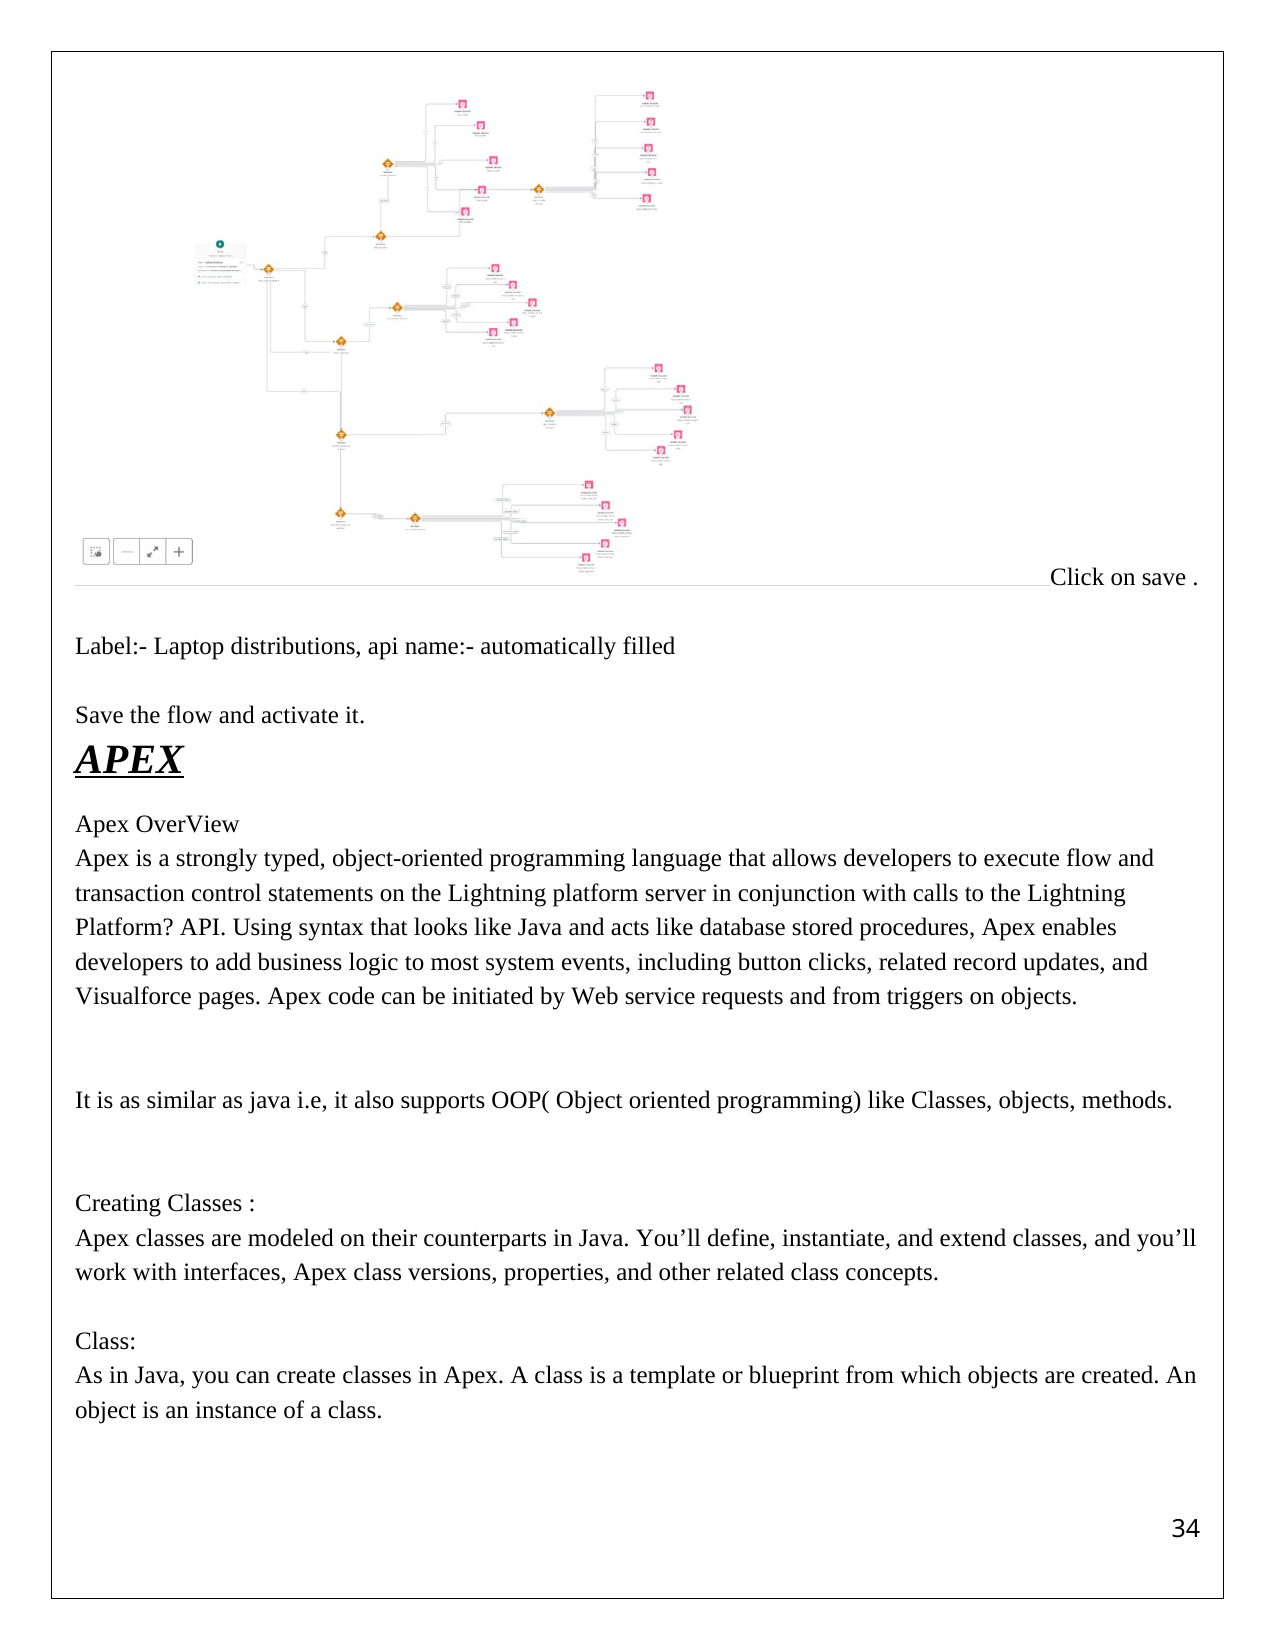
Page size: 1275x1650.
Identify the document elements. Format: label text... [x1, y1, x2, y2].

picture [75, 75, 1050, 586]
text Apex is a strongly typed, object-oriented programming language that allows developers to execute flow and transaction control statements on the Lightning platform server in conjunction with calls to the Lightning Platform? API. Using syntax that looks like Java and acts like database stored procedures, Apex enables developers to add business logic to most system events, including button clicks, related record updates, and Visualforce pages. Apex code can be initiated by Web service requests and from triggers on objects. [75, 843, 1200, 1010]
text Apex OverView [75, 809, 1200, 838]
text Creating Classes : [75, 1188, 1200, 1217]
text As in Java, you can create classes in Apex. A class is a template or blueprint from which objects are created. An object is an instance of a class. [75, 1361, 1200, 1424]
text Apex classes are modeled on their counterparts in Java. You’ll define, instantiate, and extend classes, and you’ll work with interfaces, Apex class versions, properties, and other related class concepts. [75, 1223, 1200, 1286]
text Save the flow and activate it. [75, 700, 1200, 729]
text Label:- Laptop distributions, api name:- automatically filled [75, 631, 1200, 660]
subtitle APEX [75, 735, 1200, 783]
text It is as similar as java i.e, it also supports OOP( Object oriented programming) like Classes, objects, methods. [75, 1085, 1200, 1113]
text Class: [75, 1326, 1200, 1355]
